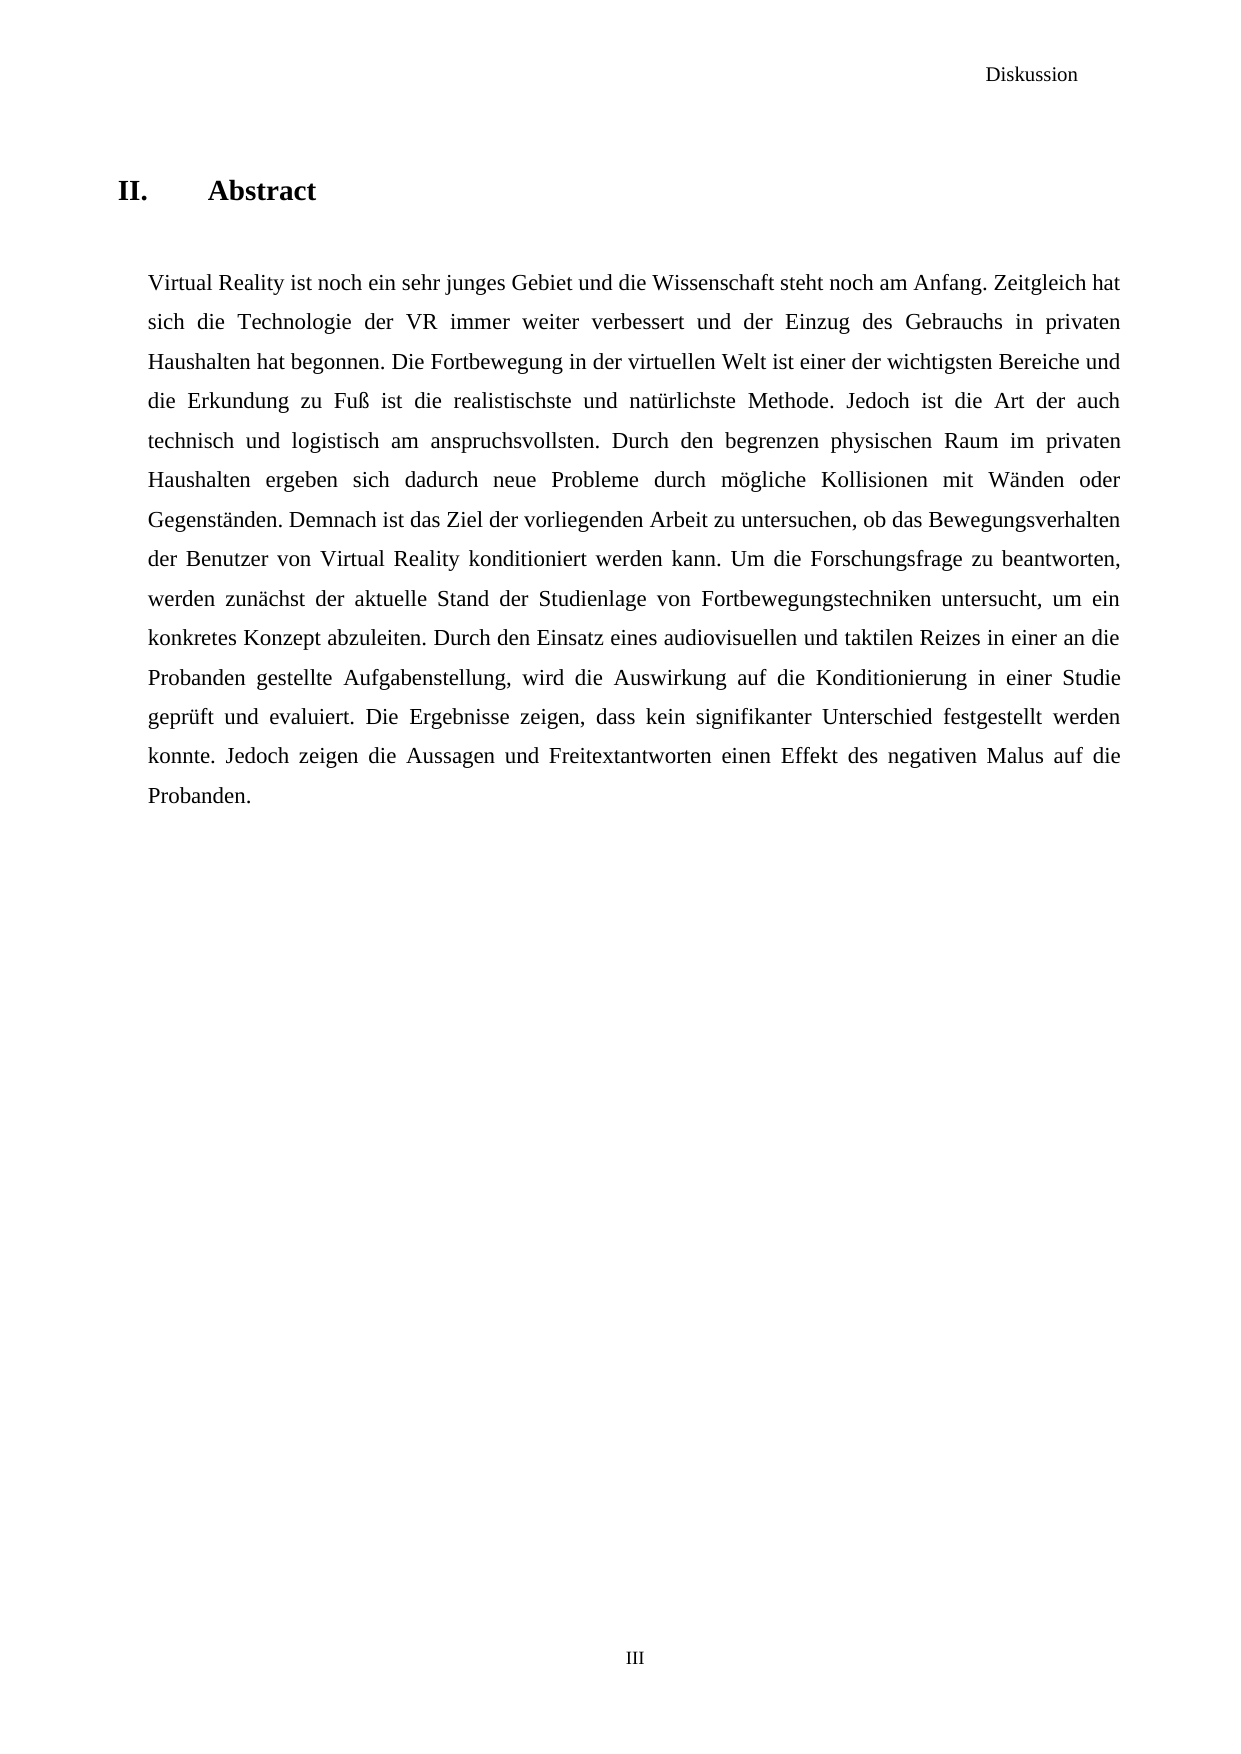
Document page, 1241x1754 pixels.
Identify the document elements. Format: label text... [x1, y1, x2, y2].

text Virtual Reality ist noch ein sehr junges Gebiet und die Wissenschaft steht noch am Anfang. Zeitgleich hat sich die Technologie der VR immer weiter verbessert und der Einzug des Gebrauchs in privaten Haushalten hat begonnen. Die Fortbewegung in der virtuellen Welt ist einer der wichtigsten Bereiche und die Erkundung zu Fuß ist die realistischste und natürlichste Methode. Jedoch ist die Art der auch technisch und logistisch am anspruchsvollsten. Durch den begrenzen physischen Raum im privaten Haushalten ergeben sich dadurch neue Probleme durch mögliche Kollisionen mit Wänden oder Gegenständen. Demnach ist das Ziel der vorliegenden Arbeit zu untersuchen, ob das Bewegungsverhalten der Benutzer von Virtual Reality konditioniert werden kann. Um die Forschungsfrage zu beantworten, werden zunächst der aktuelle Stand der Studienlage von Fortbewegungstechniken untersucht, um ein konkretes Konzept abzuleiten. Durch den Einsatz eines audiovisuellen und taktilen Reizes in einer an die Probanden gestellte Aufgabenstellung, wird die Auswirkung auf die Konditionierung in einer Studie geprüft und evaluiert. Die Ergebnisse zeigen, dass kein signifikanter Unterschied festgestellt werden konnte. Jedoch zeigen die Aussagen und Freitextantworten einen Effekt des negativen Malus auf die Probanden. [148, 269, 1122, 808]
text Abstract [148, 173, 1122, 206]
